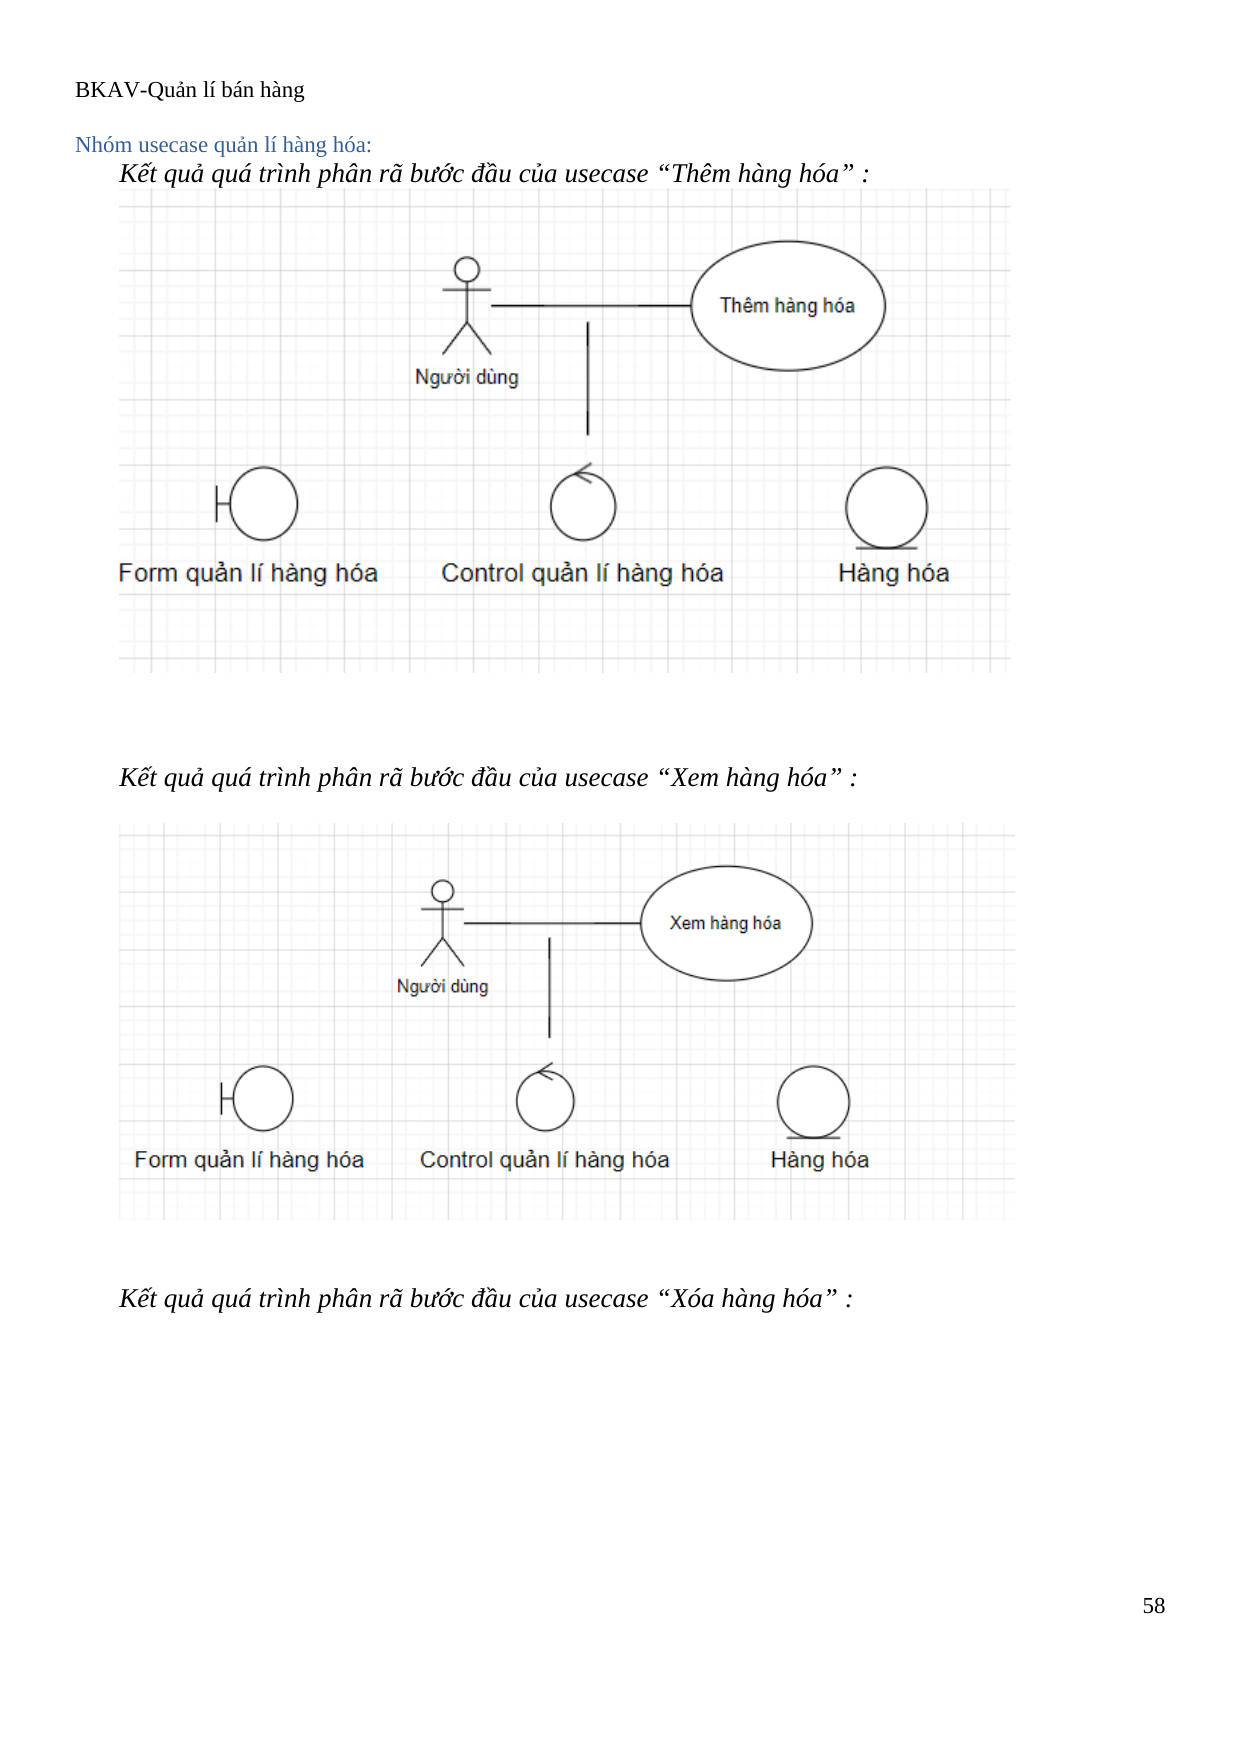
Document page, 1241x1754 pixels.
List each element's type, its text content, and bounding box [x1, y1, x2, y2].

text Kết quả quá trình phân rã bước đầu của usecase “Xem hàng hóa” : [119, 761, 1165, 793]
picture [119, 188, 1011, 673]
text Kết quả quá trình phân rã bước đầu của usecase “Thêm hàng hóa” : [119, 157, 1165, 188]
picture [119, 823, 1015, 1220]
text Kết quả quá trình phân rã bước đầu của usecase “Xóa hàng hóa” : [119, 1282, 1165, 1313]
subtitle Nhóm usecase quản lí hàng hóa: [75, 131, 1165, 157]
